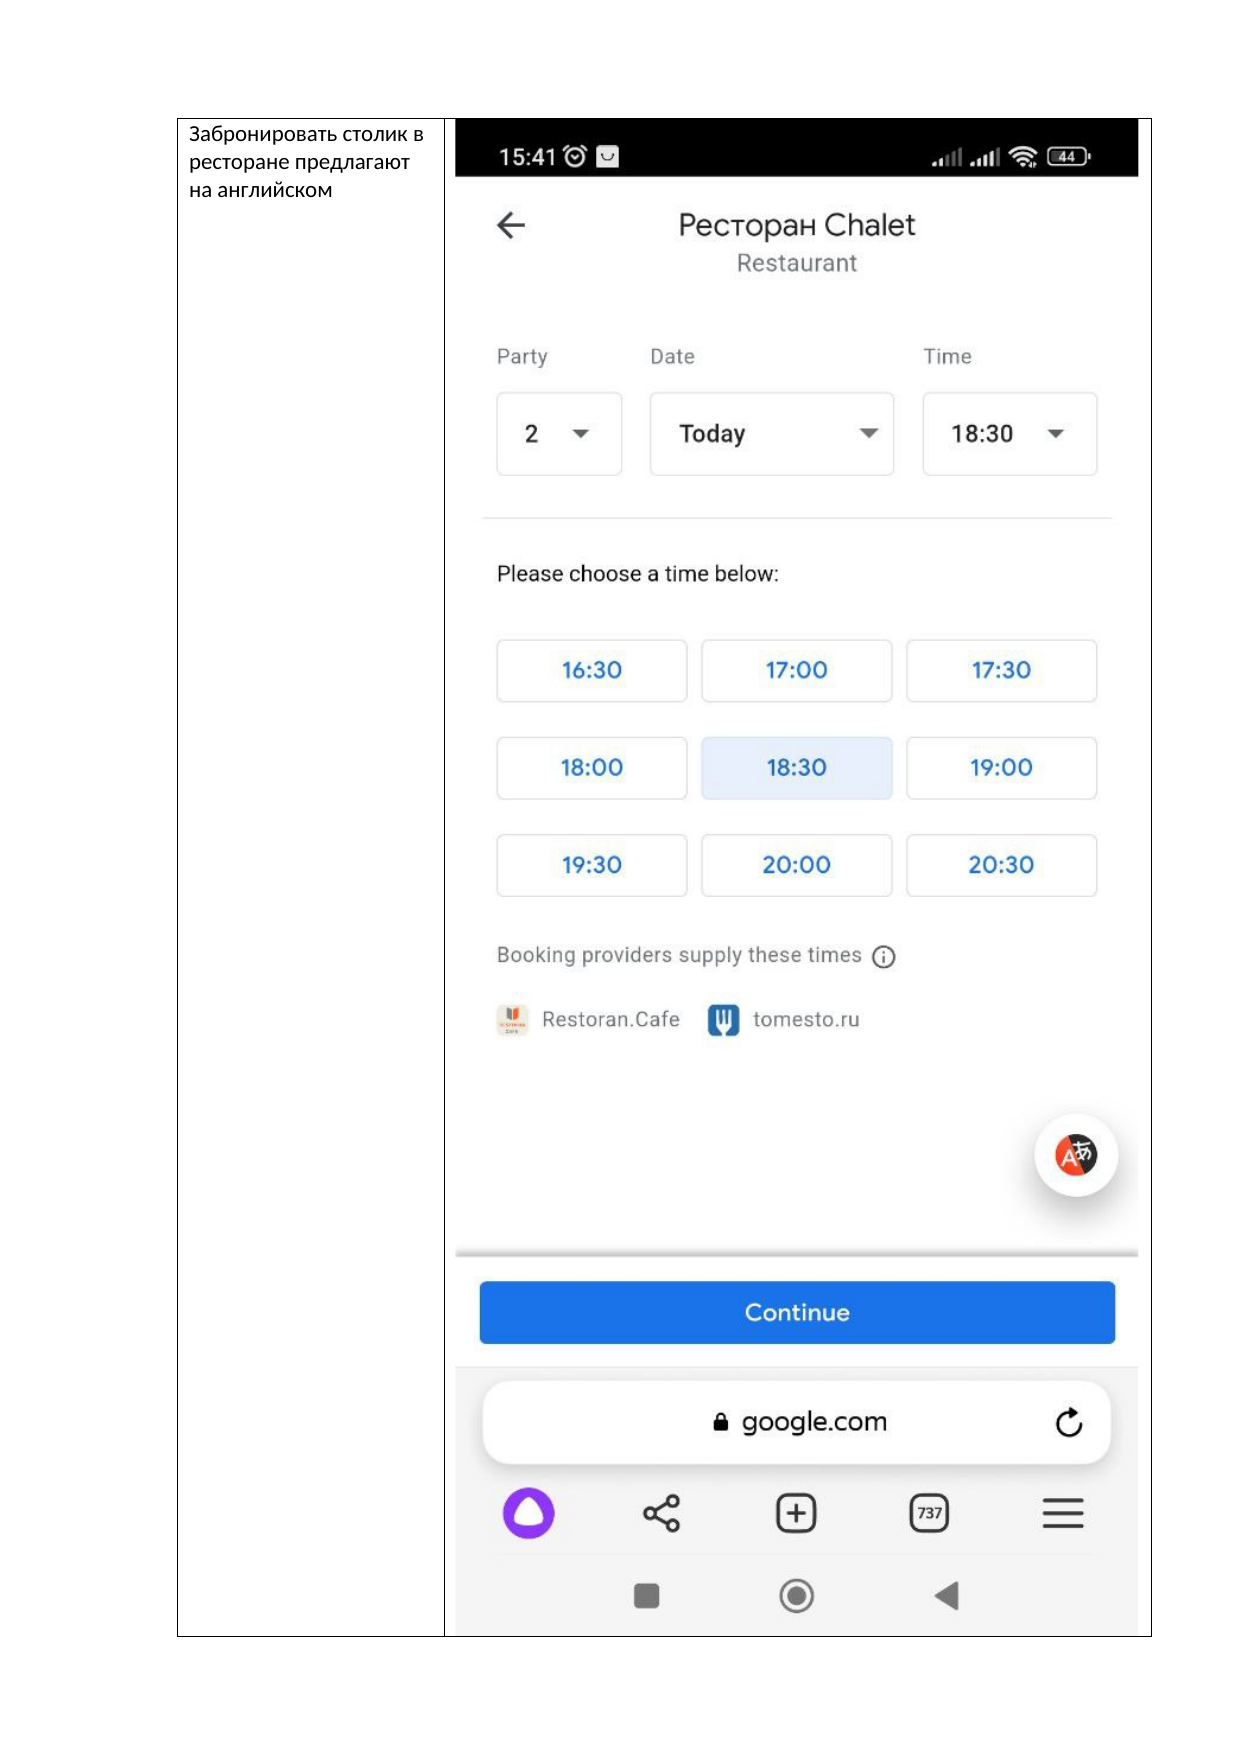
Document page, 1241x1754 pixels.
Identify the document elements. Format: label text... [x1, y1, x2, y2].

picture [455, 119, 1139, 1636]
table_cell [1139, 119, 1151, 1636]
table_cell Забронировать столик в ресторане предлагают на английском [178, 119, 444, 1636]
table_cell [445, 119, 455, 1636]
